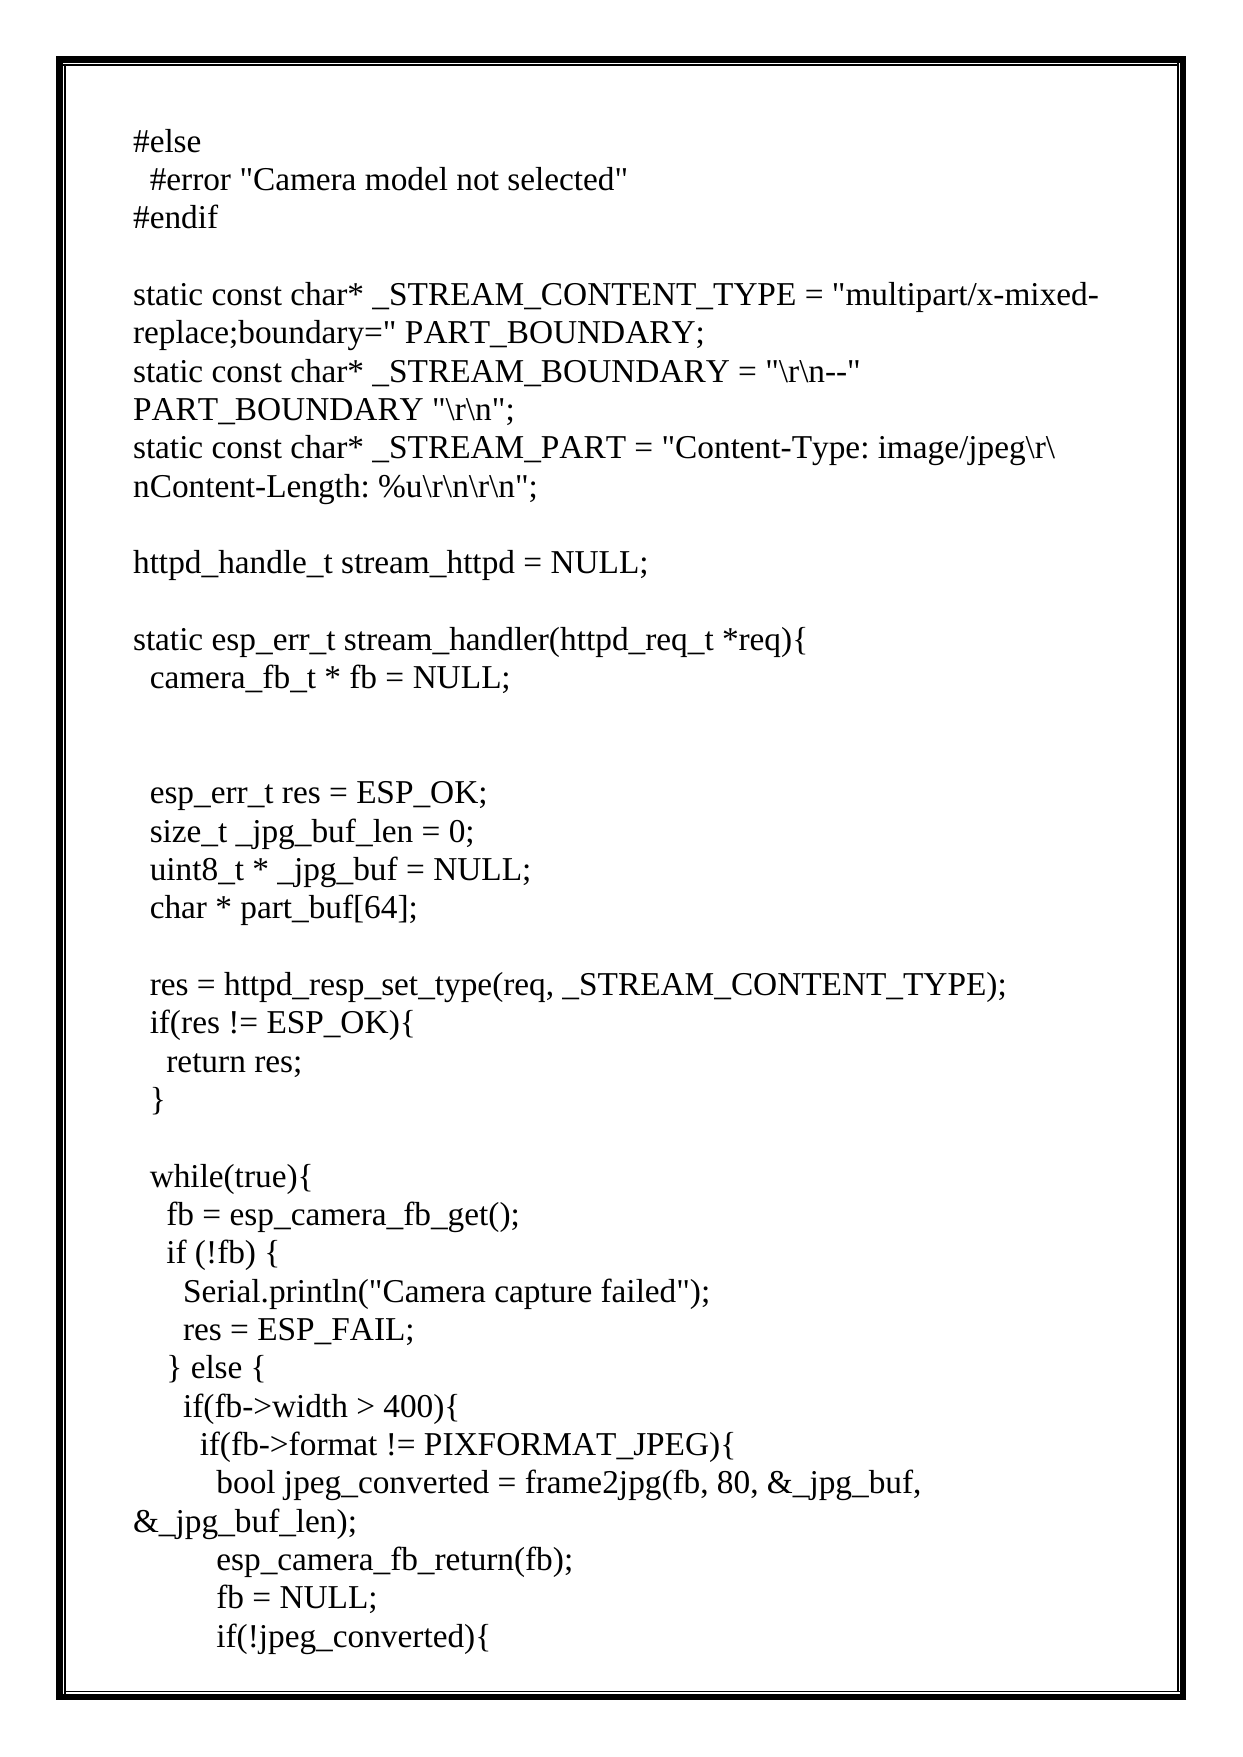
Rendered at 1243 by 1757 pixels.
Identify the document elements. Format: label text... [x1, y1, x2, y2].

text } [133, 1079, 1110, 1117]
text res = ESP_FAIL; [133, 1309, 1110, 1347]
text res = httpd_resp_set_type(req, _STREAM_CONTENT_TYPE); [133, 964, 1110, 1002]
text #endif [133, 197, 1110, 236]
text static const char* _STREAM_BOUNDARY = "\r\n--" PART_BOUNDARY "\r\n"; [133, 351, 1110, 427]
text Serial.println("Camera capture failed"); [133, 1271, 1110, 1309]
text #else [133, 121, 1110, 159]
text if(res != ESP_OK){ [133, 1002, 1110, 1041]
text uint8_t * _jpg_buf = NULL; [133, 849, 1110, 887]
text esp_err_t res = ESP_OK; [133, 772, 1110, 811]
text static const char* _STREAM_PART = "Content-Type: image/jpeg\r\nContent-Length: %u\r\n\r\n"; [133, 427, 1110, 504]
text camera_fb_t * fb = NULL; [133, 657, 1110, 696]
text fb = NULL; [133, 1577, 1110, 1616]
text httpd_handle_t stream_httpd = NULL; [133, 542, 1110, 581]
text } else { [133, 1347, 1110, 1386]
text esp_camera_fb_return(fb); [133, 1539, 1110, 1577]
text #error "Camera model not selected" [133, 159, 1110, 197]
text while(true){ [133, 1156, 1110, 1194]
text if (!fb) { [133, 1232, 1110, 1271]
text if(fb->width > 400){ [133, 1386, 1110, 1424]
text size_t _jpg_buf_len = 0; [133, 811, 1110, 849]
text bool jpeg_converted = frame2jpg(fb, 80, &_jpg_buf, &_jpg_buf_len); [133, 1462, 1110, 1539]
text char * part_buf[64]; [133, 887, 1110, 926]
text if(fb->format != PIXFORMAT_JPEG){ [133, 1424, 1110, 1462]
text return res; [133, 1041, 1110, 1079]
text if(!jpeg_converted){ [133, 1616, 1110, 1654]
text fb = esp_camera_fb_get(); [133, 1194, 1110, 1232]
text static esp_err_t stream_handler(httpd_req_t *req){ [133, 619, 1110, 657]
text static const char* _STREAM_CONTENT_TYPE = "multipart/x-mixed-replace;boundary=" PART_BOUNDARY; [133, 274, 1110, 351]
